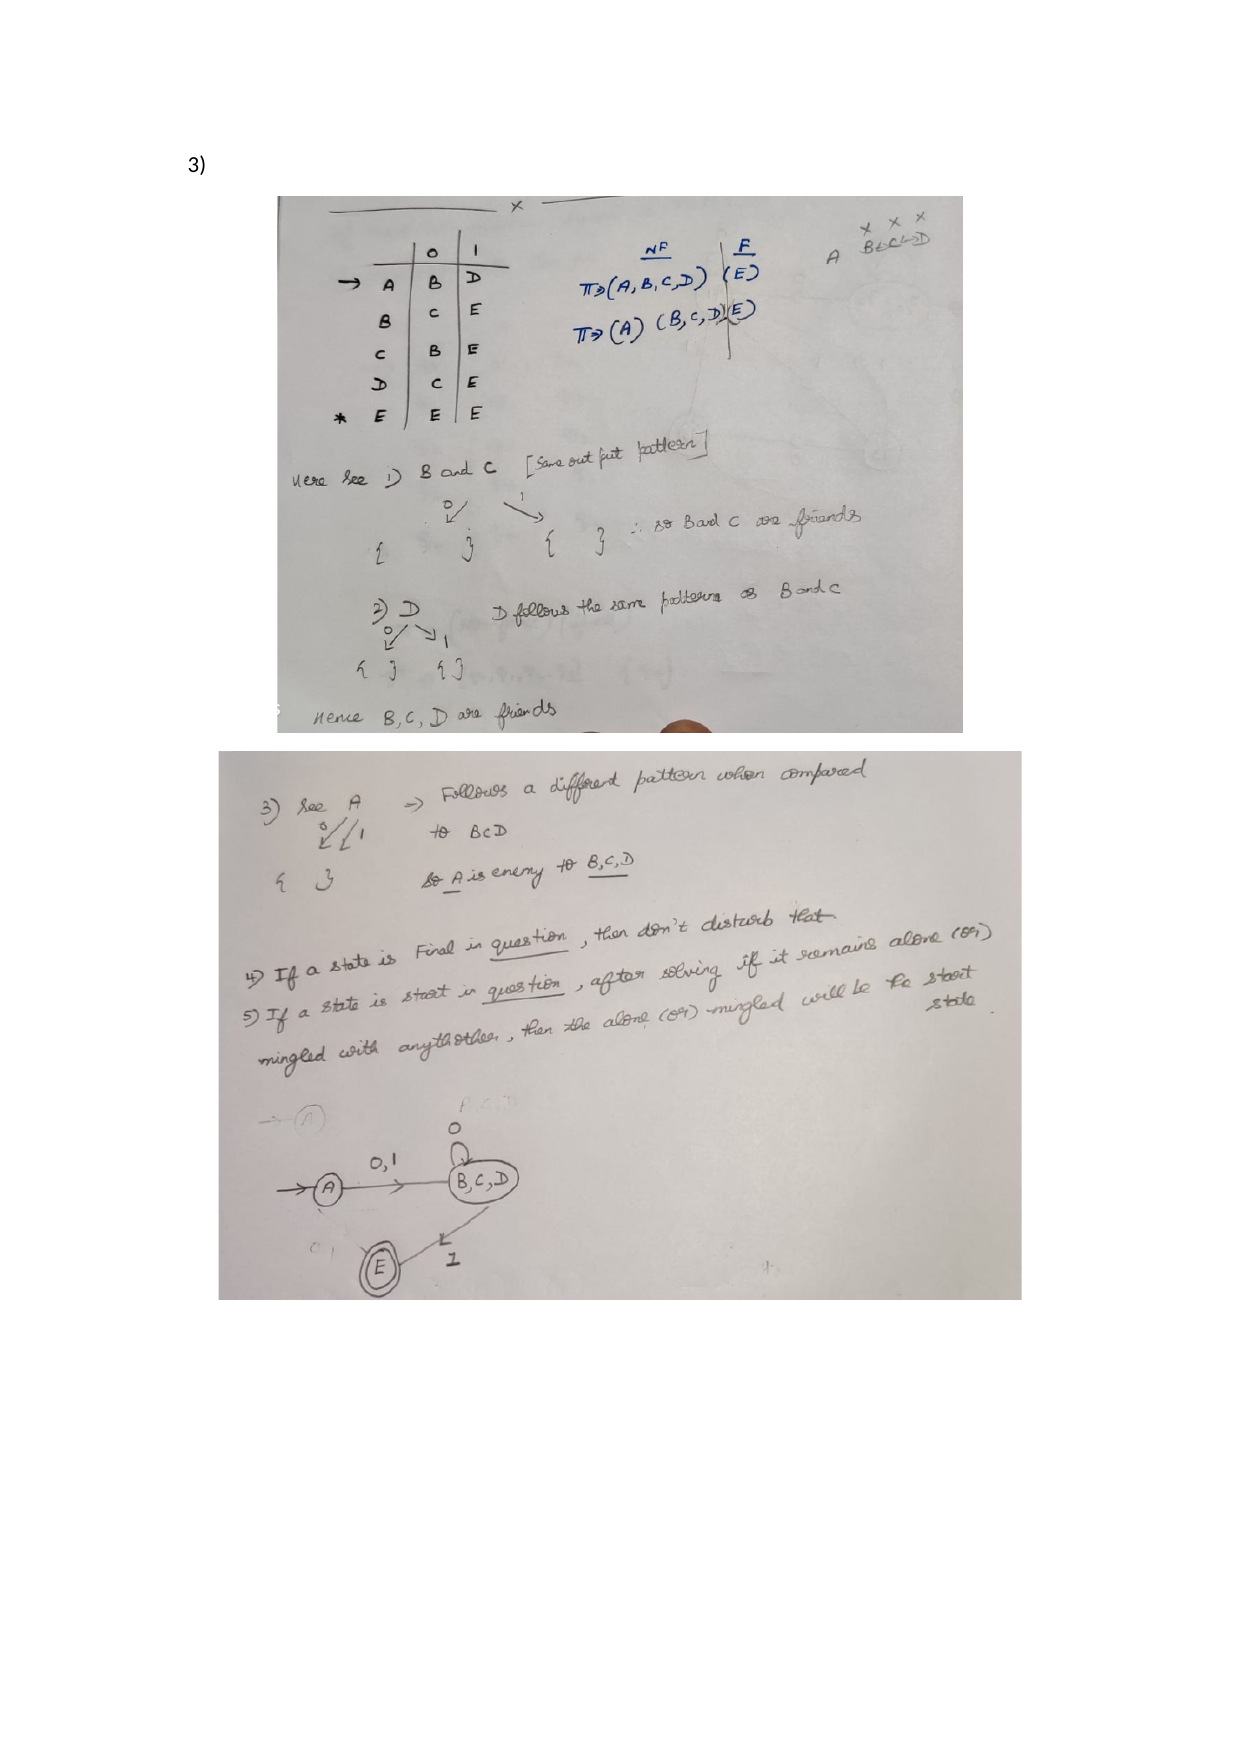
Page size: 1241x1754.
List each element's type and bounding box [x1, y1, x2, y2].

picture [218, 751, 1022, 1300]
picture [277, 196, 963, 733]
